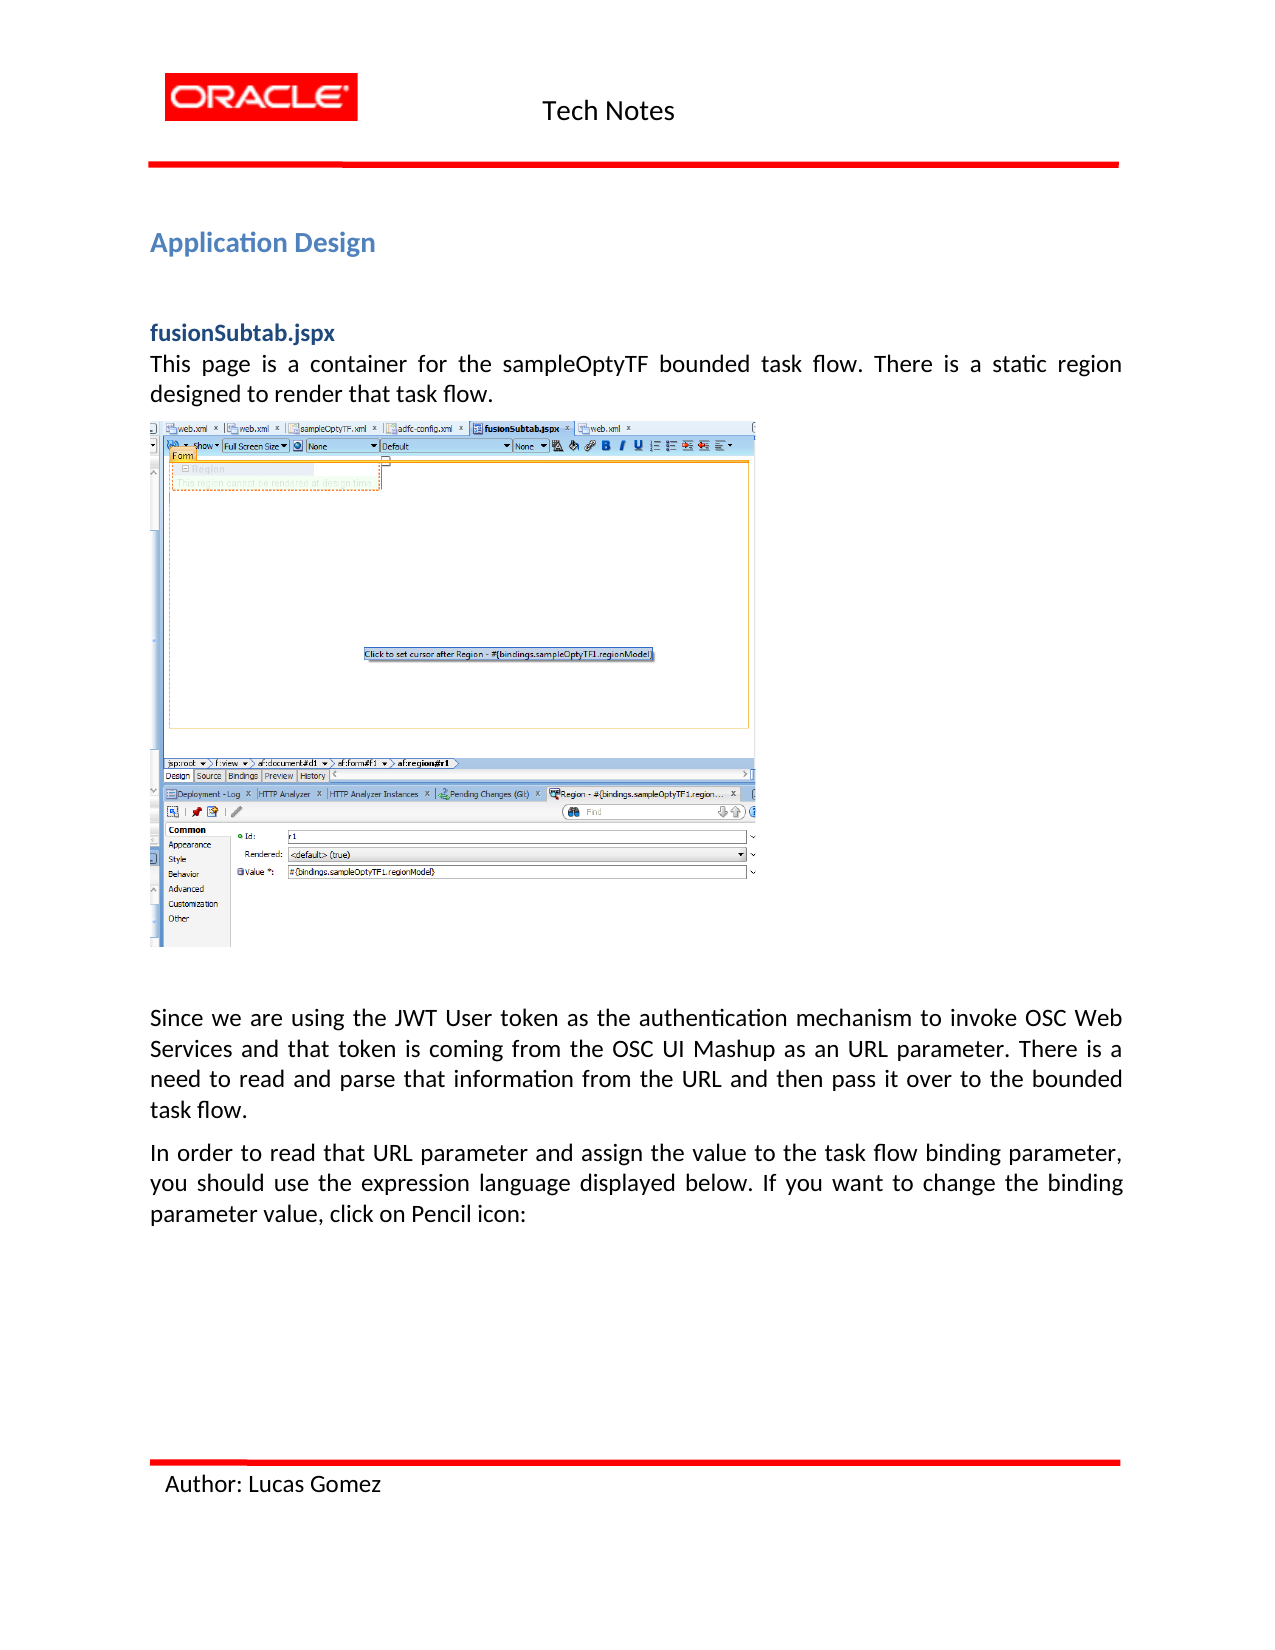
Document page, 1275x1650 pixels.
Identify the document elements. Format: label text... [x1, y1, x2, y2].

text Since we are using the JWT User token as the authentication mechanism to invoke OSC Web Services and that token is coming from the OSC UI Mashup as an URL parameter. There is a need to read and parse that information from the URL and then pass it over to the bounded task flow. [150, 1002, 1125, 1124]
subtitle Application Design [150, 224, 1125, 259]
text This page is a container for the sampleOptyTF bounded task flow. There is a static region designed to render that task flow. [150, 348, 1125, 409]
subtitle fusionSubtab.jspx [150, 317, 1125, 348]
picture [165, 73, 358, 121]
picture [150, 421, 756, 947]
text In order to read that URL parameter and assign the value to the task flow binding parameter, you should use the expression language displayed below. If you want to change the binding parameter value, click on Pencil icon: [150, 1137, 1125, 1229]
